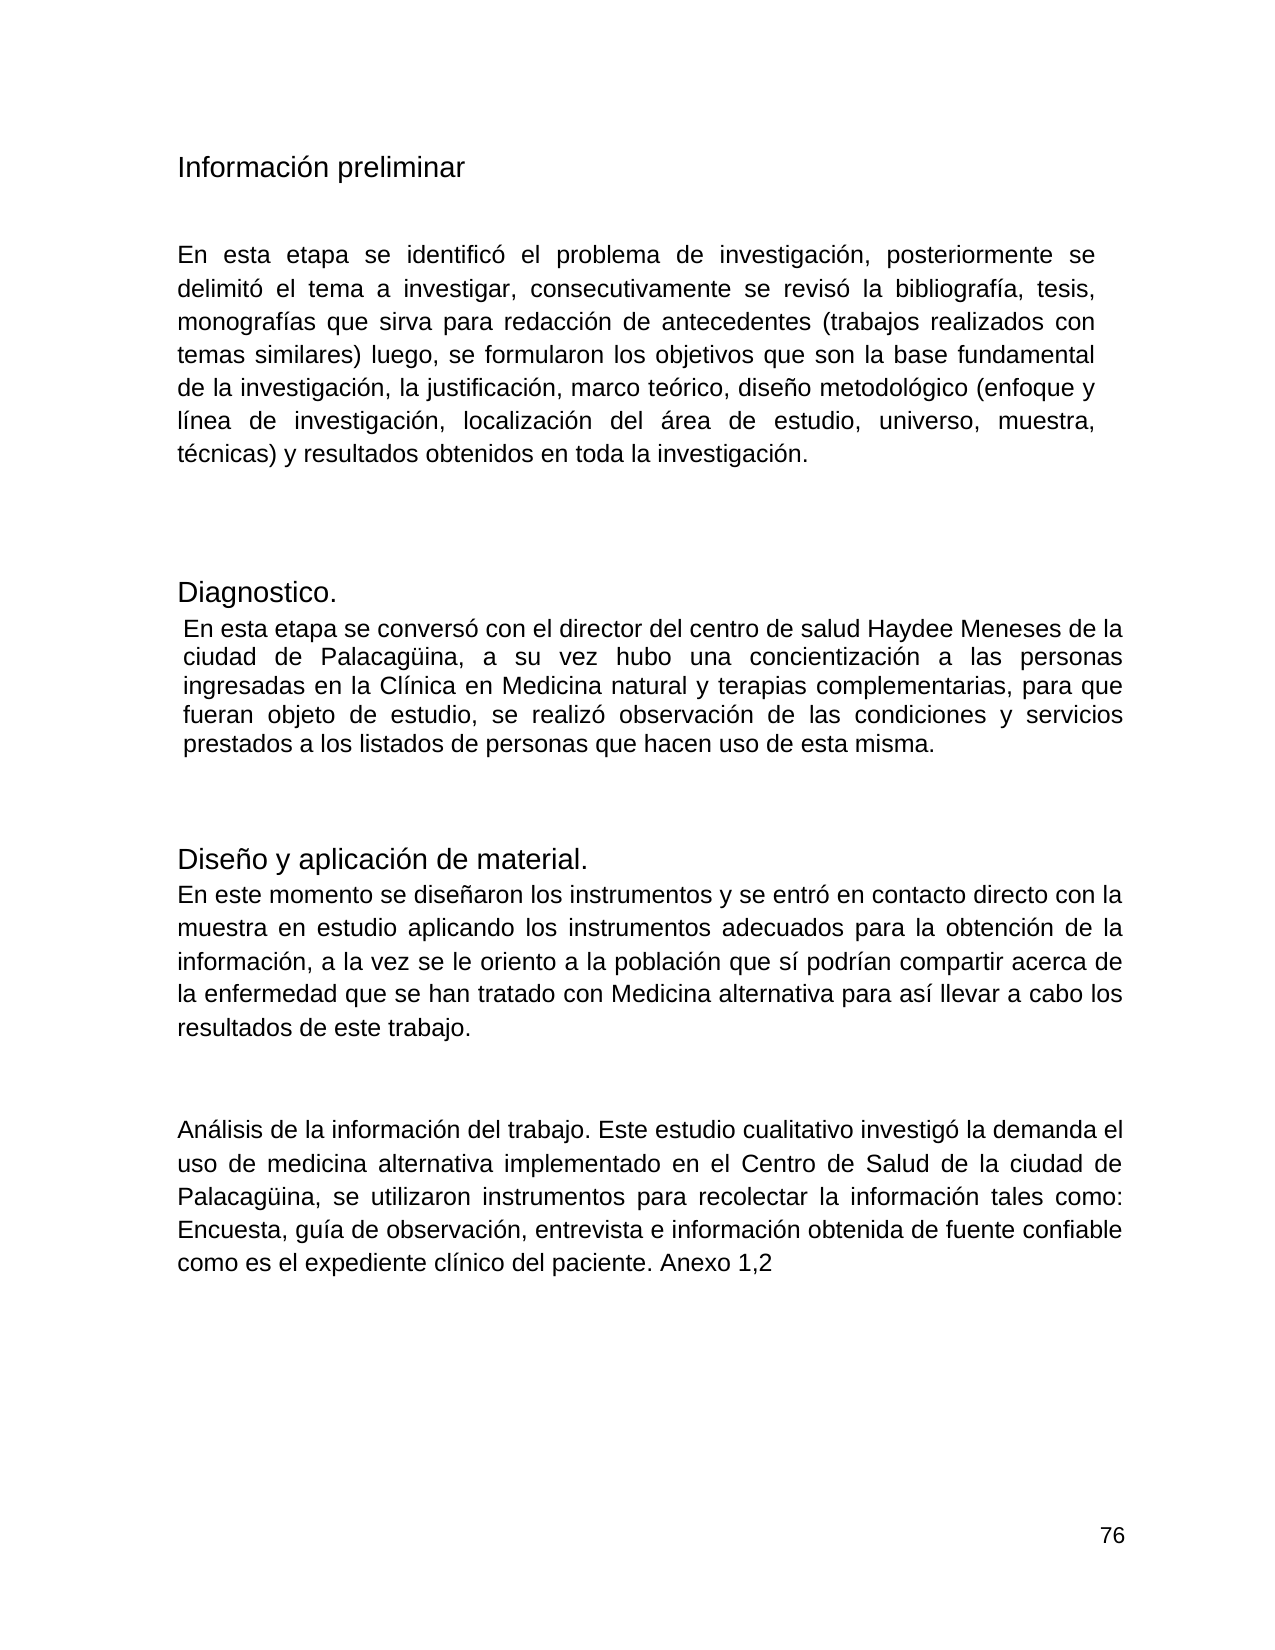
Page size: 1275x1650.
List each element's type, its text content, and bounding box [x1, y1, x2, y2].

text En este momento se diseñaron los instrumentos y se entró en contacto directo con la muestra en estudio aplicando los instrumentos adecuados para la obtención de la información, a la vez se le oriento a la población que sí podrían compartir acerca de la enfermedad que se han tratado con Medicina alternativa para así llevar a cabo los resultados de este trabajo. [177, 880, 1124, 1041]
text Información preliminar [177, 150, 563, 183]
text En esta etapa se conversó con el director del centro de salud Haydee Meneses de la ciudad de Palacagüina, a su vez hubo una concientización a las personas ingresadas en la Clínica en Medicina natural y terapias complementarias, para que fueran objeto de estudio, se realizó observación de las condiciones y servicios prestados a los listados de personas que hacen uso de esta misma. [183, 614, 1124, 757]
text Diagnostico. [177, 575, 1124, 609]
text Análisis de la información del trabajo. Este estudio cualitativo investigó la demanda el uso de medicina alternativa implementado en el Centro de Salud de la ciudad de Palacagüina, se utilizaron instrumentos para recolectar la información tales como: Encuesta, guía de observación, entrevista e información obtenida de fuente confiable como es el expediente clínico del paciente. Anexo 1,2 [177, 1116, 1124, 1276]
text Diseño y aplicación de material. [177, 842, 1124, 875]
text En esta etapa se identificó el problema de investigación, posteriormente se delimitó el tema a investigar, consecutivamente se revisó la bibliografía, tesis, monografías que sirva para redacción de antecedentes (trabajos realizados con temas similares) luego, se formularon los objetivos que son la base fundamental de la investigación, la justificación, marco teórico, diseño metodológico (enfoque y línea de investigación, localización del área de estudio, universo, muestra, técnicas) y resultados obtenidos en toda la investigación. [177, 241, 1097, 467]
